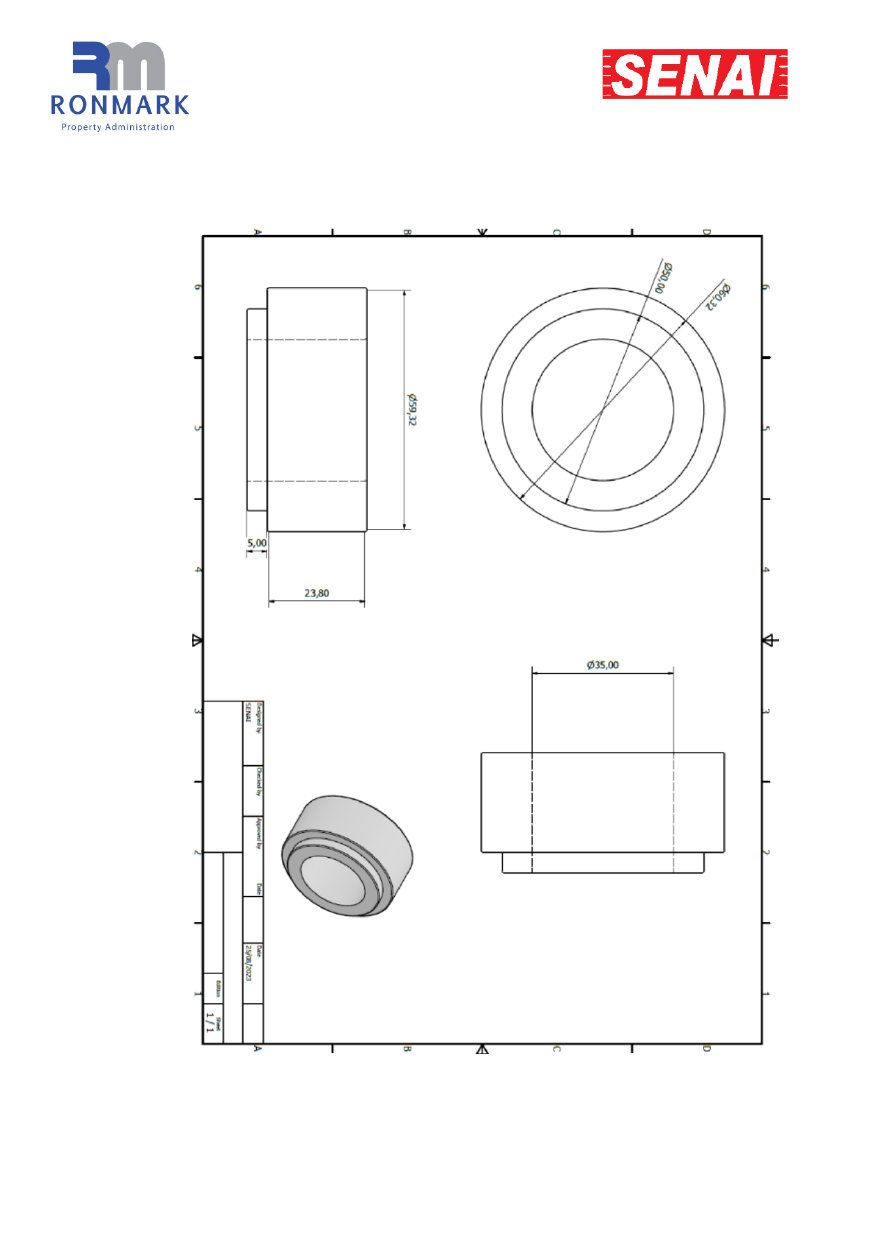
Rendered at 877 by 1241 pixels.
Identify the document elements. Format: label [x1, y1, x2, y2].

picture [582, 45, 807, 102]
picture [38, 29, 202, 138]
picture [192, 230, 778, 1054]
